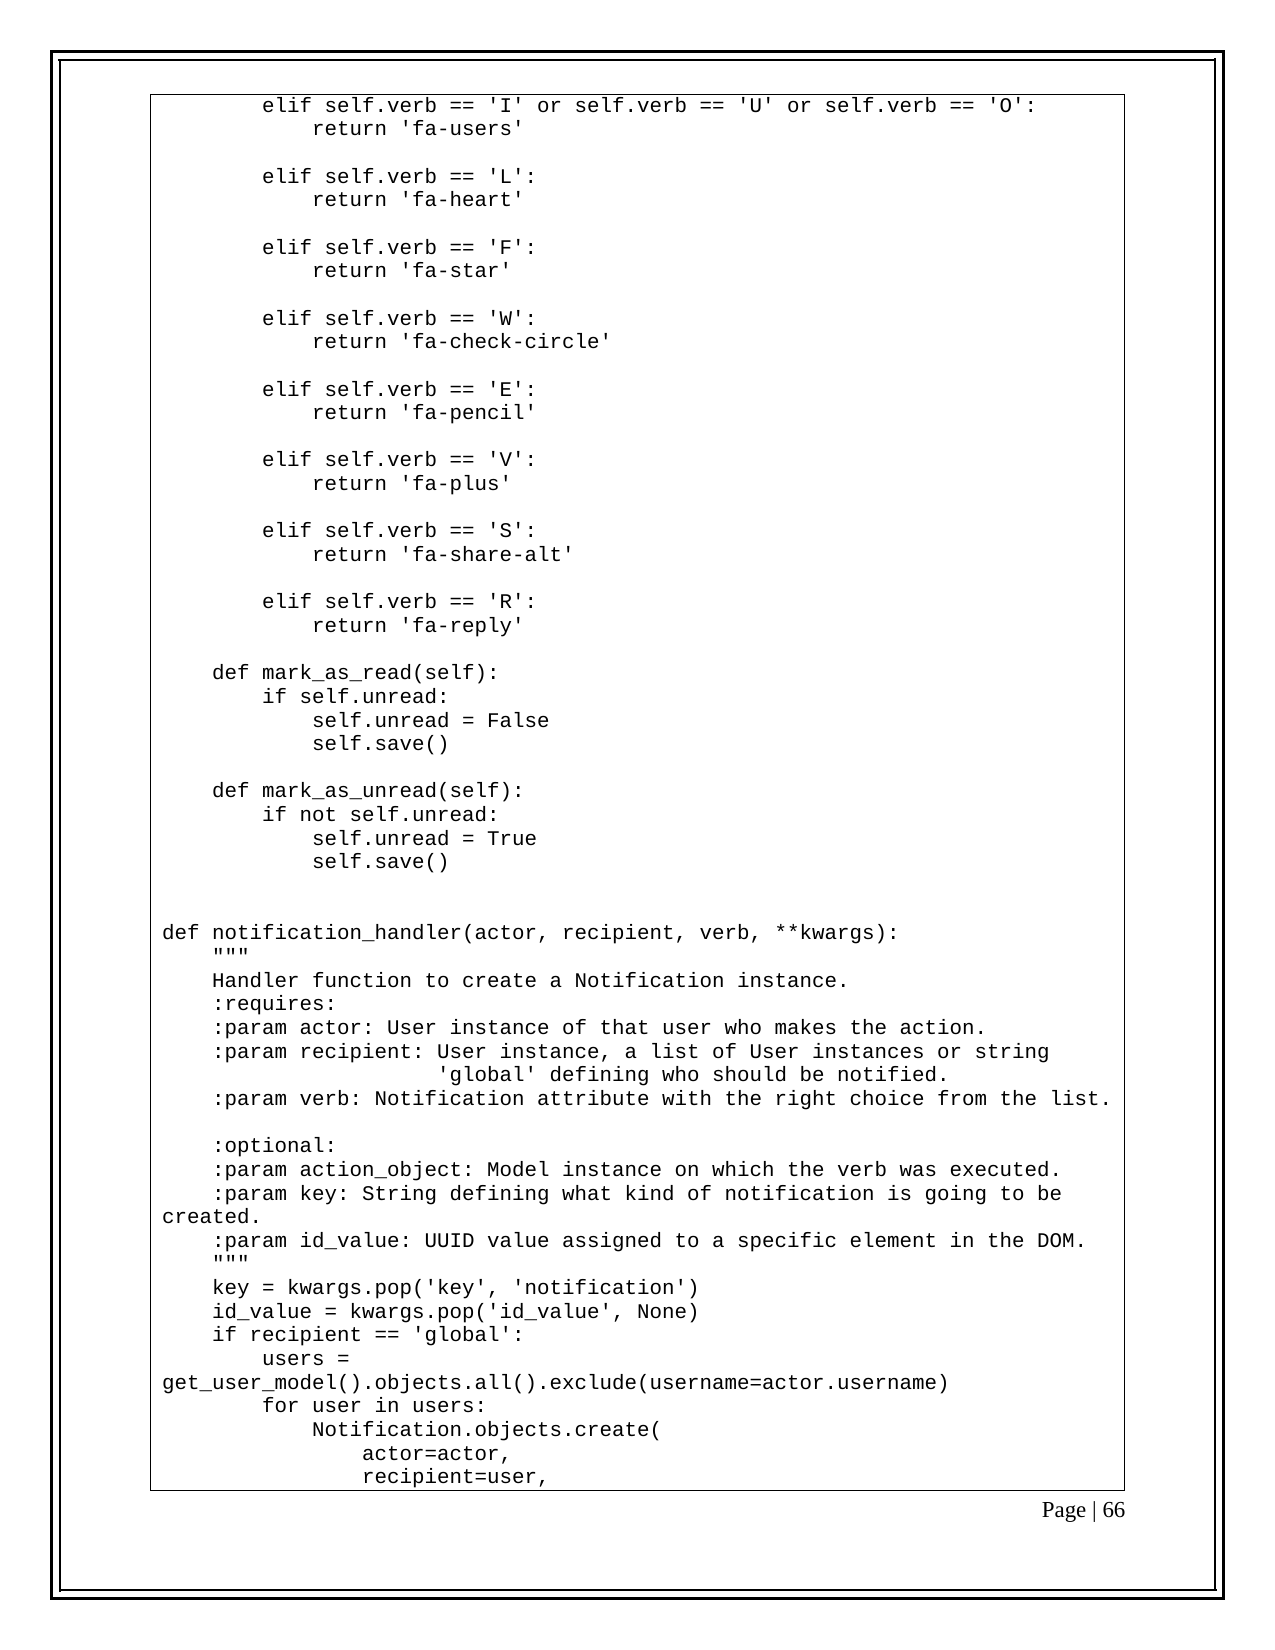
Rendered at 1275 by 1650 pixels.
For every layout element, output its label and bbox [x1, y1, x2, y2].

table_header [151, 95, 1124, 1490]
